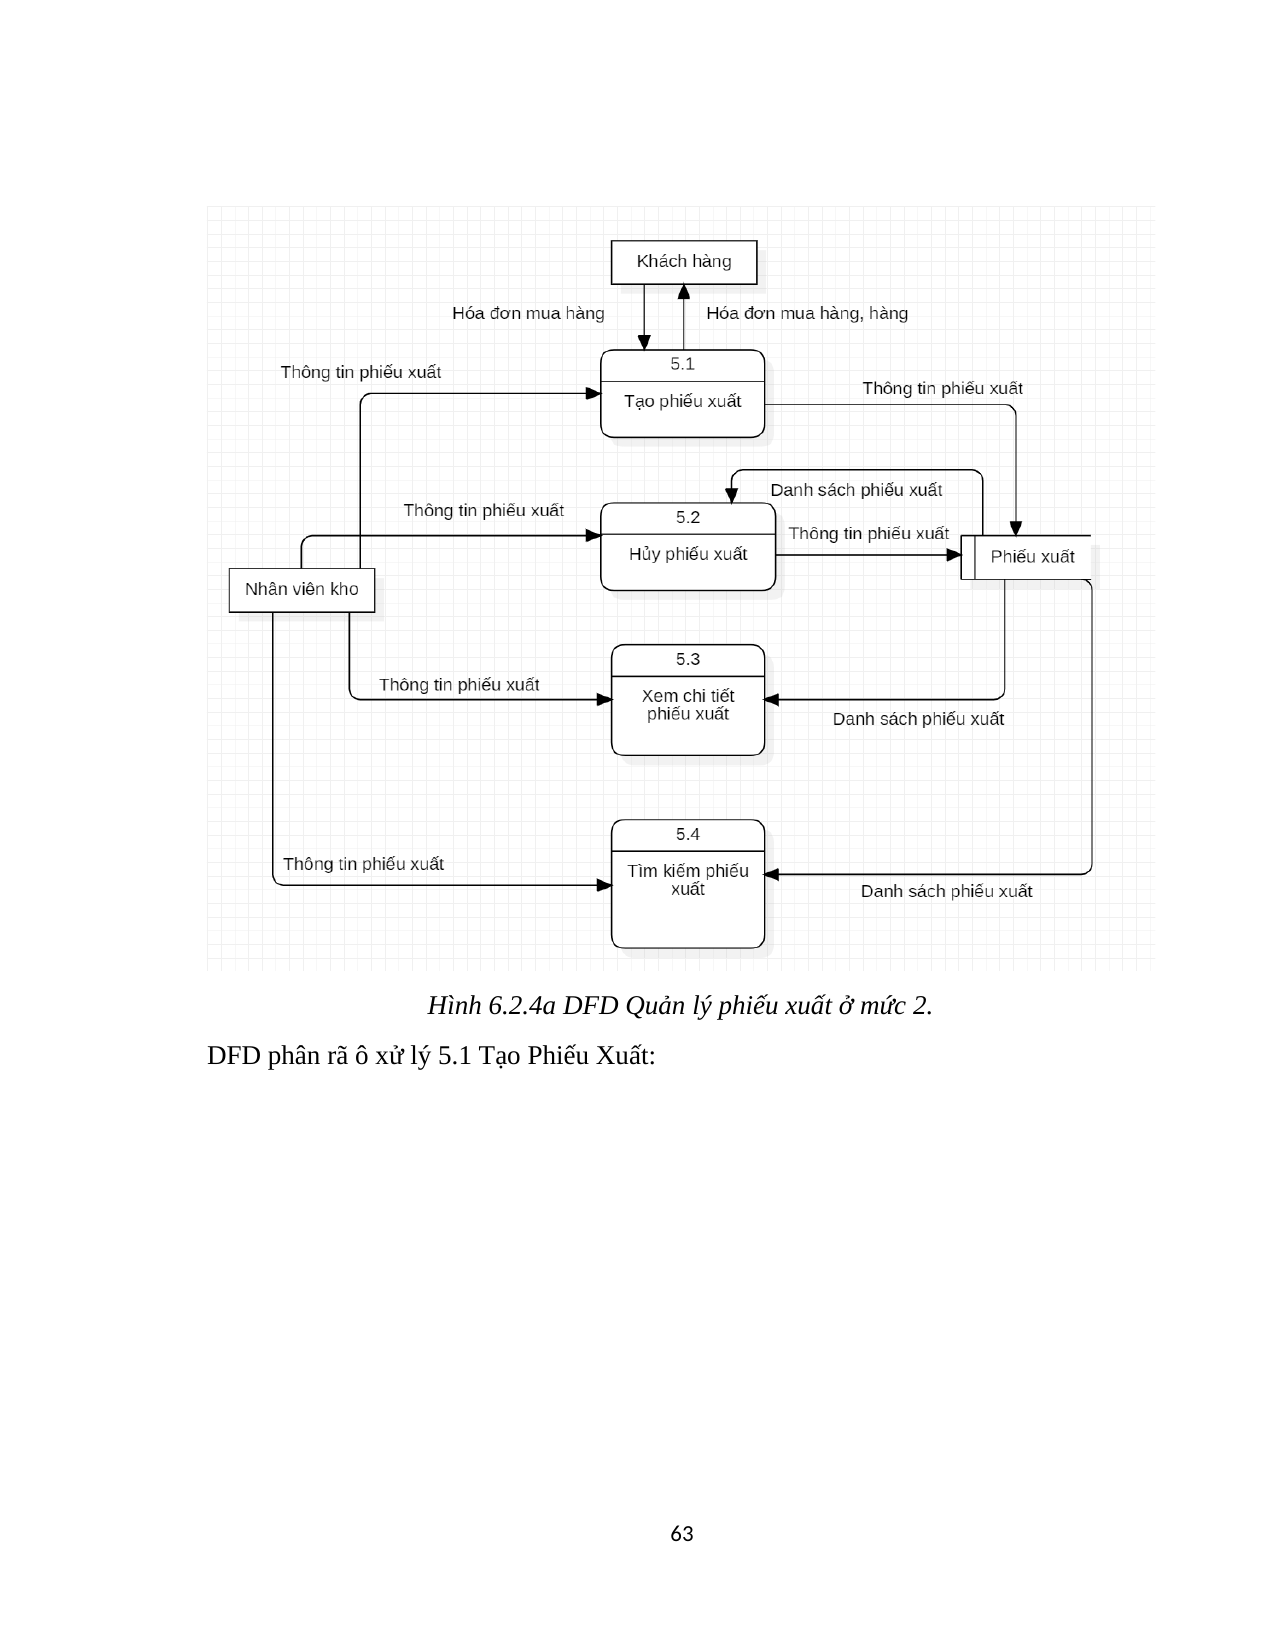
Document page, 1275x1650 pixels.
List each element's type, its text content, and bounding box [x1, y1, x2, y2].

text Hình 6.2.4a DFD Quản lý phiếu xuất ở mức 2. [207, 989, 1157, 1020]
text DFD phân rã ô xử lý 5.1 Tạo Phiếu Xuất: [207, 1039, 1157, 1071]
picture [206, 206, 1156, 971]
